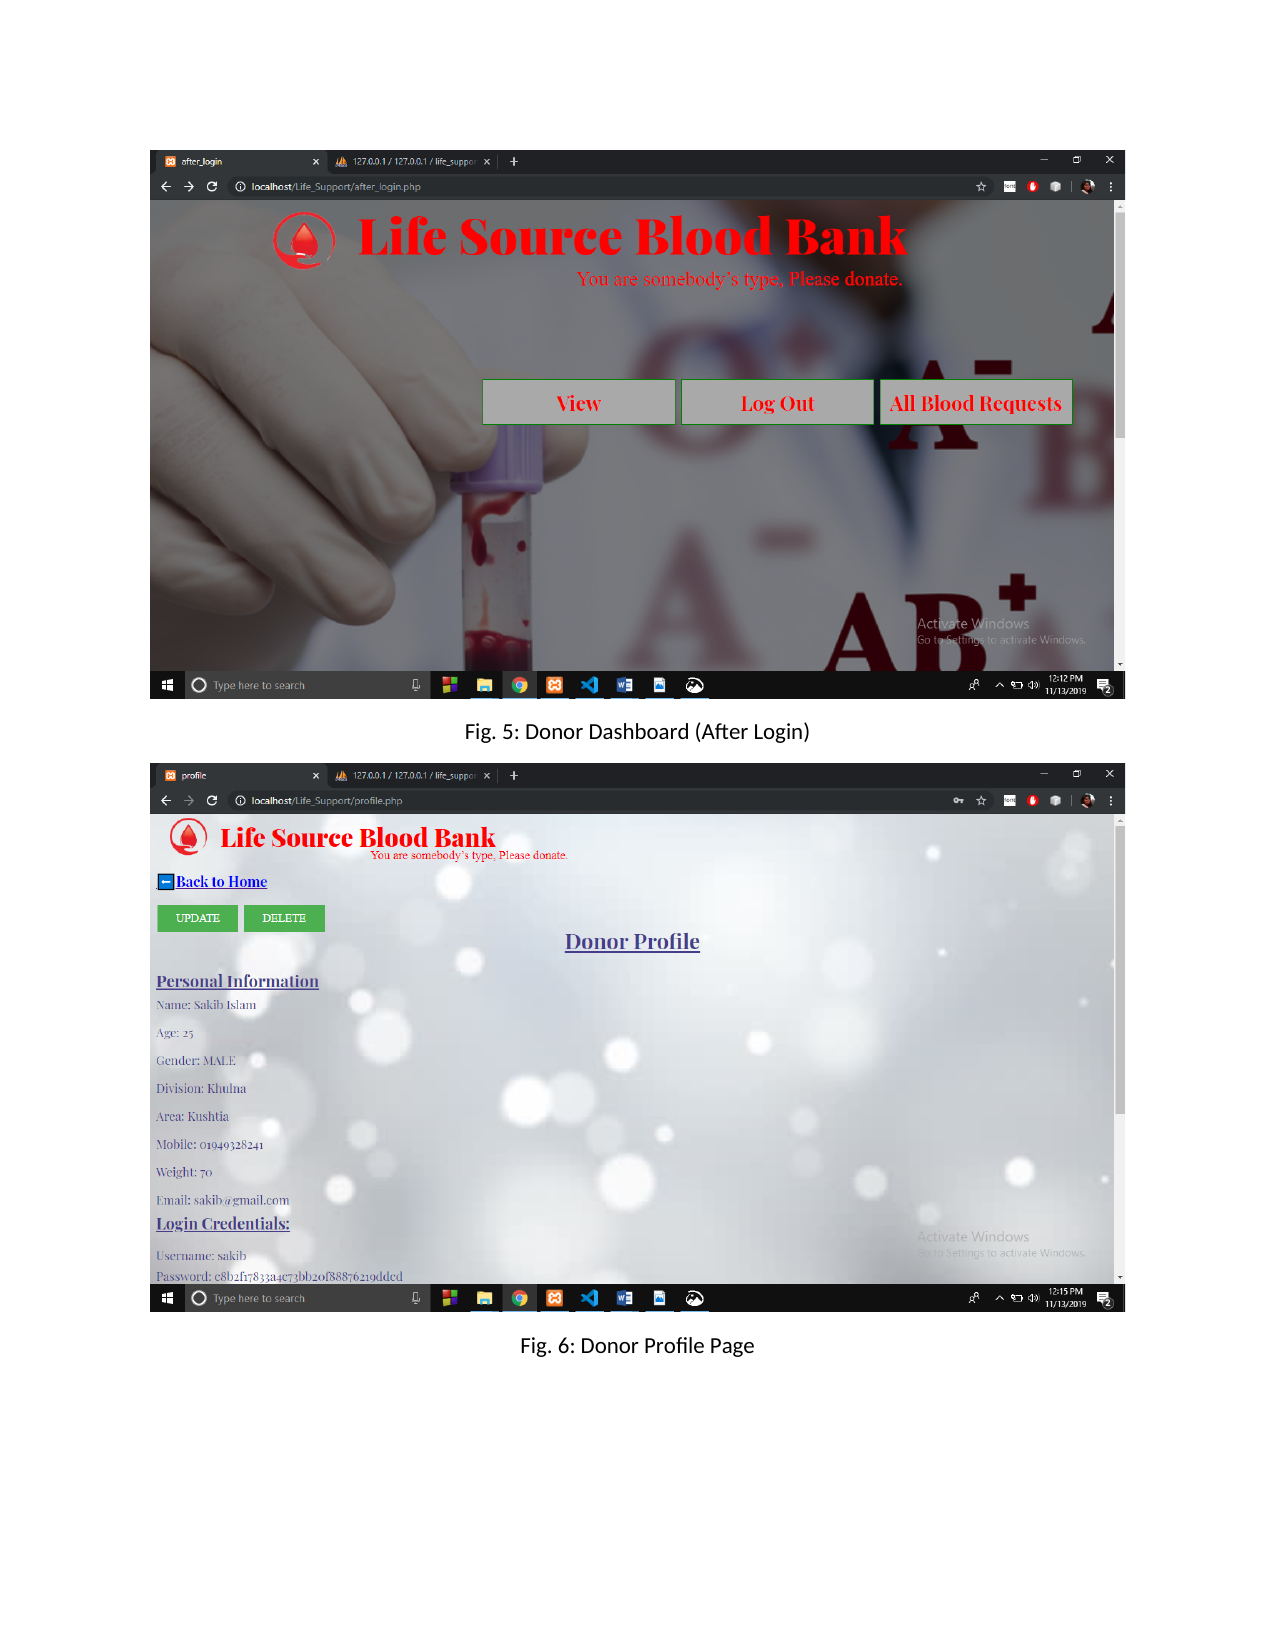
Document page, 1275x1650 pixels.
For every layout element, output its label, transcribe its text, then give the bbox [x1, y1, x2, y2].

text Fig. 5: Donor Dashboard (After Login) [150, 717, 1125, 745]
picture [150, 763, 1125, 1312]
picture [150, 150, 1125, 699]
text Fig. 6: Donor Profile Page [150, 1331, 1125, 1359]
